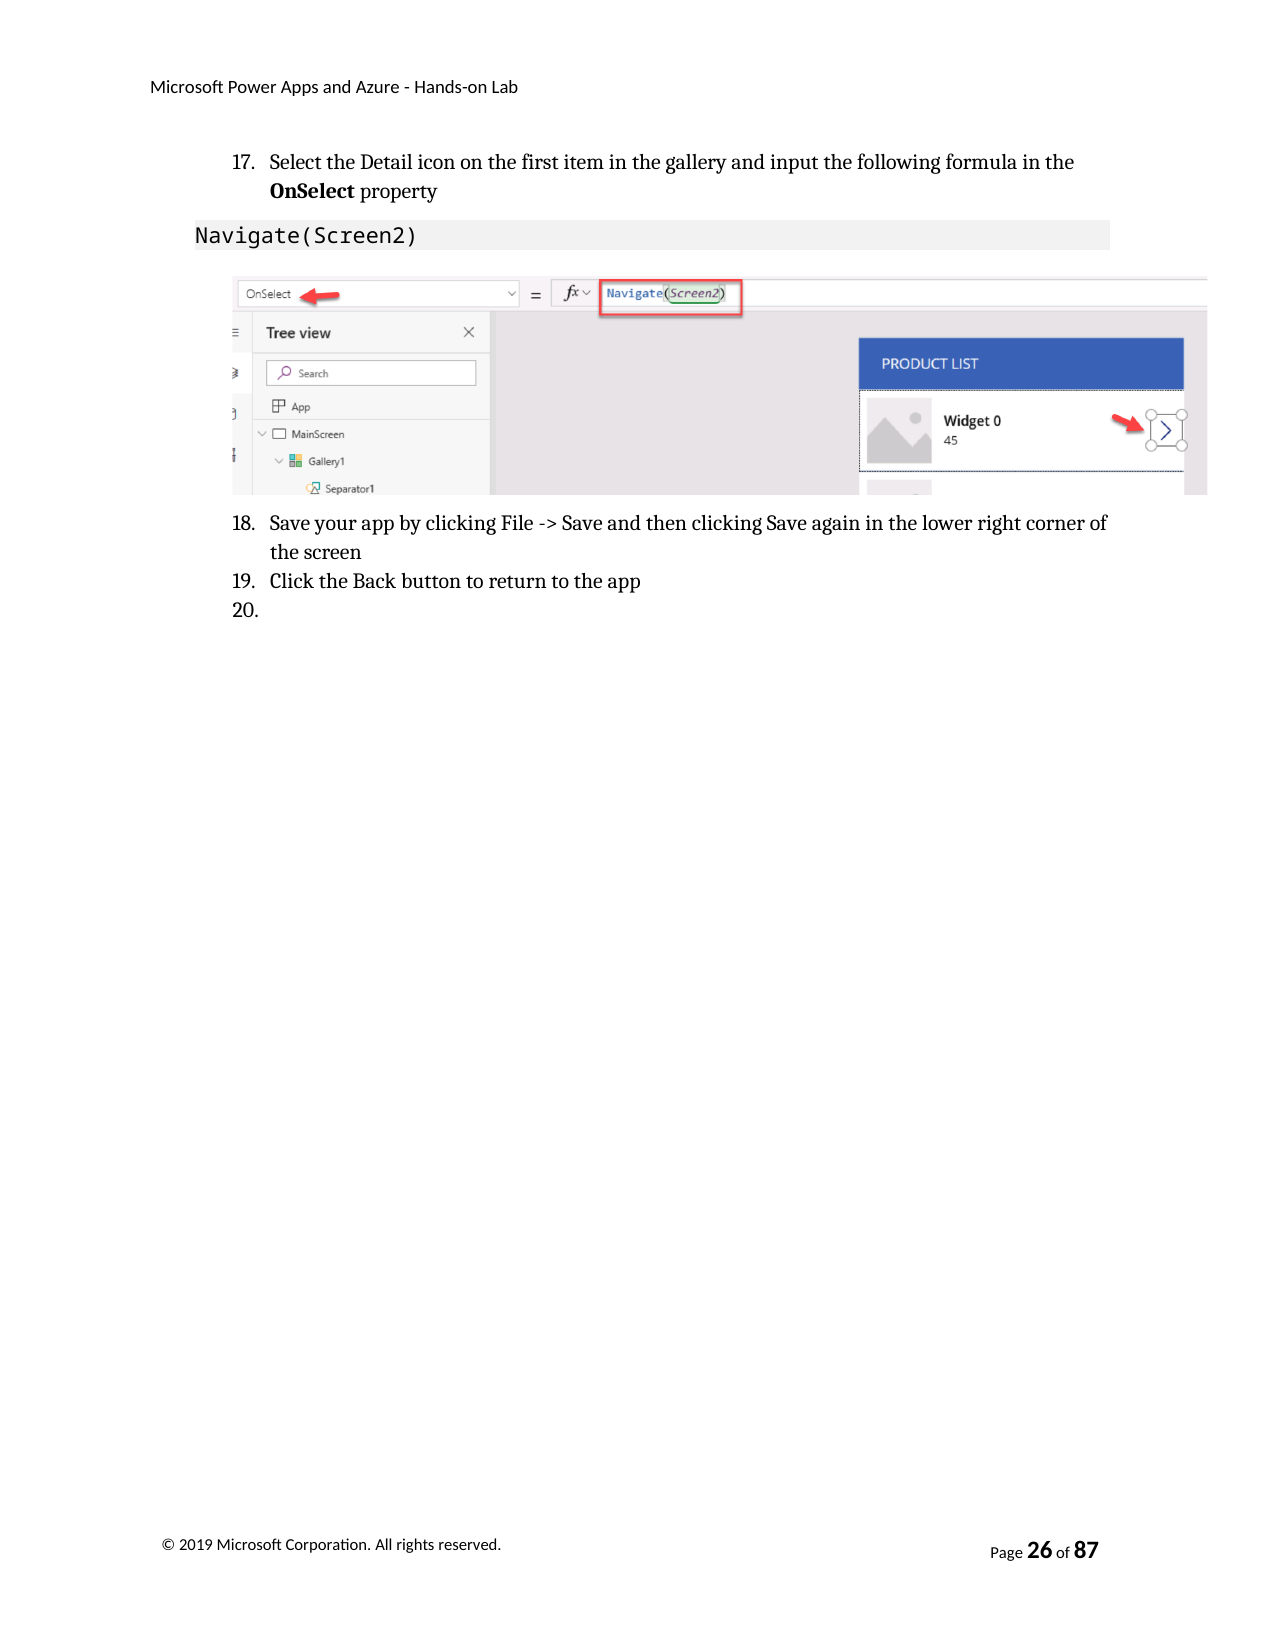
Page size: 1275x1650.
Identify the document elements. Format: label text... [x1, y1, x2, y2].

list Save your app by clicking File -> Save and then clicking Save again in the lower right corner of the screen [232, 511, 1110, 565]
text Navigate(Screen2) [195, 220, 1110, 250]
list Select the Detail icon on the first item in the gallery and input the following formula in the OnSelect property [232, 150, 1110, 204]
picture [232, 276, 1208, 495]
list Click the Back button to return to the app [232, 568, 1110, 594]
